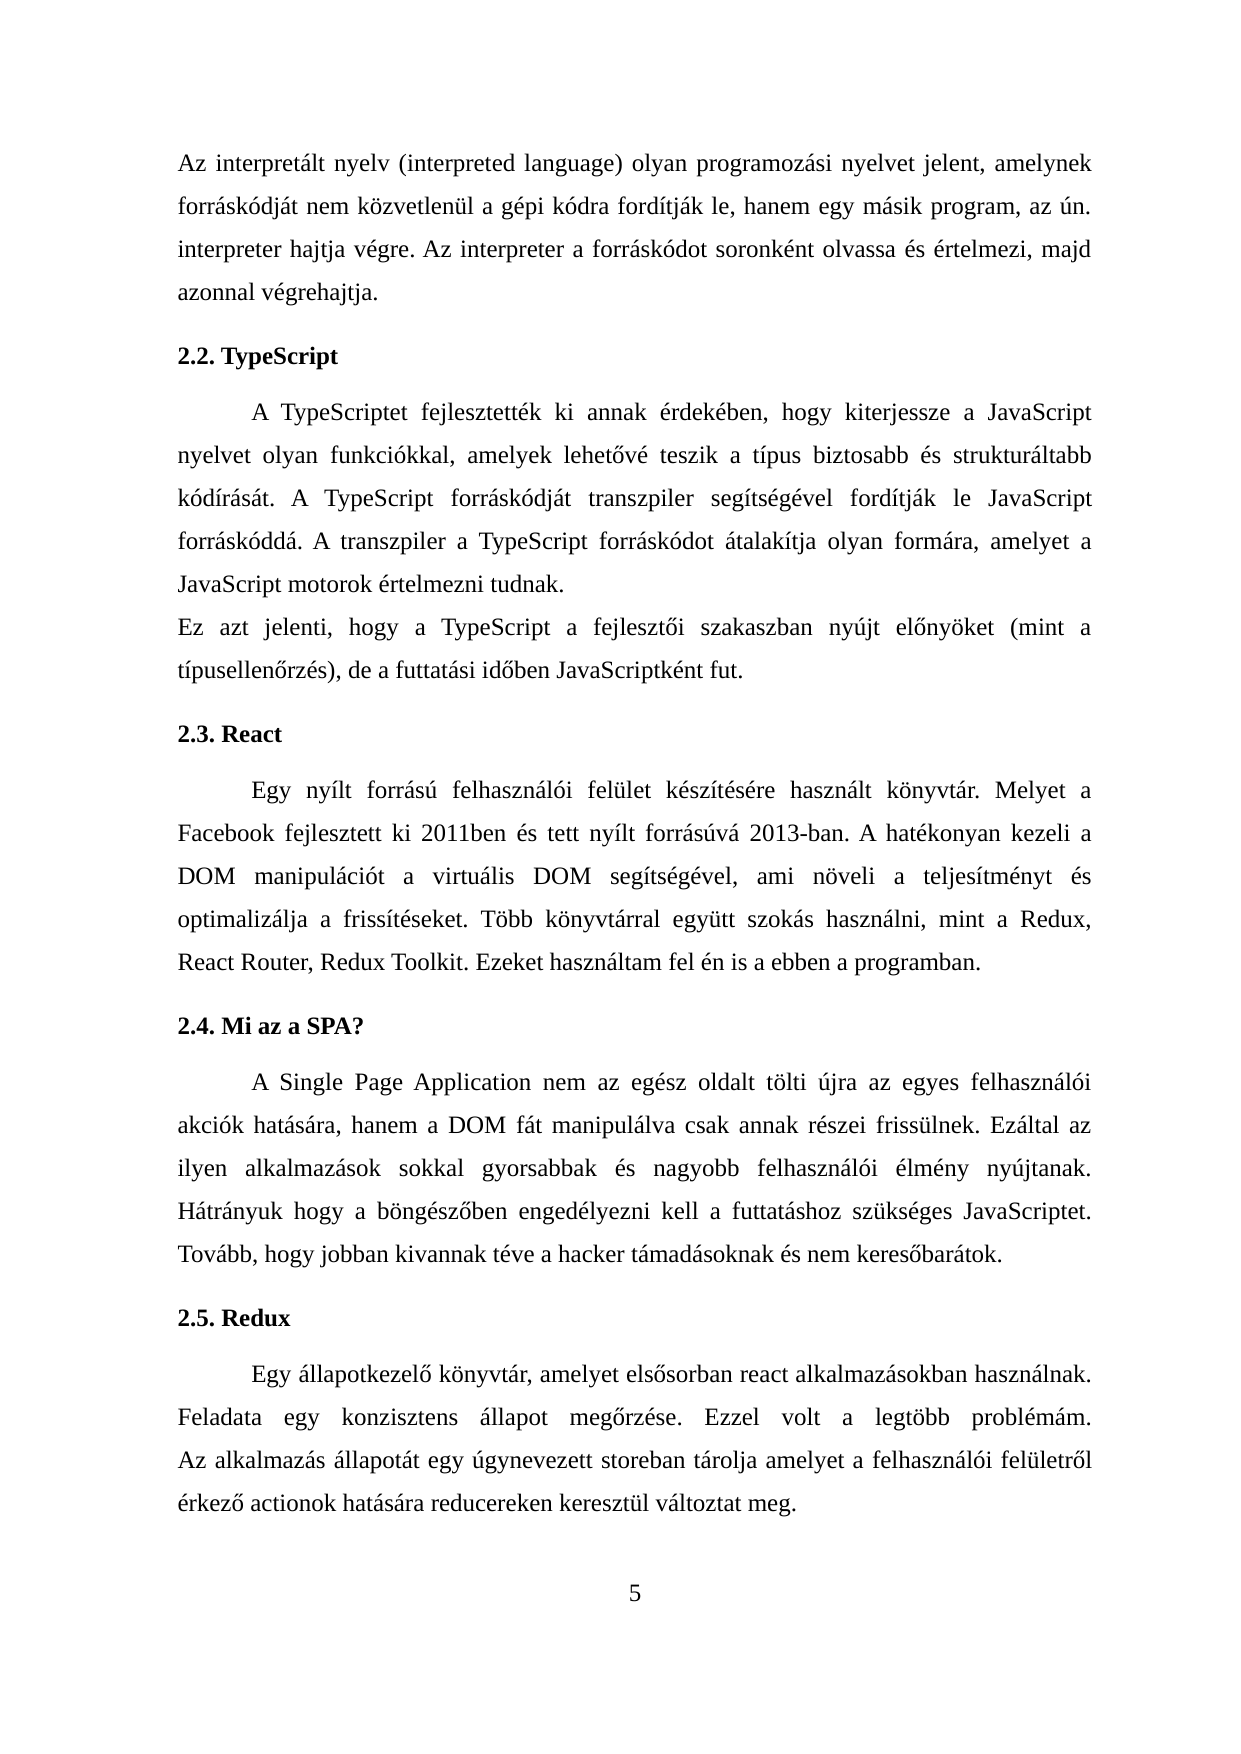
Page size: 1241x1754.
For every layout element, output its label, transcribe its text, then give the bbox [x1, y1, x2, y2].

text A Single Page Application nem az egész oldalt tölti újra az egyes felhasználói akciók hatására, hanem a DOM fát manipulálva csak annak részei frissülnek. Ezáltal az ilyen alkalmazások sokkal gyorsabbak és nagyobb felhasználói élmény nyújtanak. Hátrányuk hogy a böngészőben engedélyezni kell a futtatáshoz szükséges JavaScriptet. Tovább, hogy jobban kivannak téve a hacker támadásoknak és nem keresőbarátok. [177, 1067, 1093, 1268]
text Az interpretált nyelv (interpreted language) olyan programozási nyelvet jelent, amelynek forráskódját nem közvetlenül a gépi kódra fordítják le, hanem egy másik program, az ún. interpreter hajtja végre. Az interpreter a forráskódot soronként olvassa és értelmezi, majd azonnal végrehajtja. [177, 148, 1093, 306]
text Ez azt jelenti, hogy a TypeScript a fejlesztői szakaszban nyújt előnyöket (mint a típusellenőrzés), de a futtatási időben JavaScriptként fut. [177, 612, 1093, 684]
subtitle 2.3. React [177, 719, 1093, 748]
text Egy állapotkezelő könyvtár, amelyet elsősorban react alkalmazásokban használnak. Feladata egy konzisztens állapot megőrzése. Ezzel volt a legtöbb problémám. Az alkalmazás állapotát egy úgynevezett storeban tárolja amelyet a felhasználói felületről érkező actionok hatására reducereken keresztül változtat meg. [177, 1359, 1093, 1517]
subtitle 2.5. Redux [177, 1303, 1093, 1332]
text Egy nyílt forrású felhasználói felület készítésére használt könyvtár. Melyet a Facebook fejlesztett ki 2011ben és tett nyílt forrásúvá 2013-ban. A hatékonyan kezeli a DOM manipulációt a virtuális DOM segítségével, ami növeli a teljesítményt és optimalizálja a frissítéseket. Több könyvtárral együtt szokás használni, mint a Redux, React Router, Redux Toolkit. Ezeket használtam fel én is a ebben a programban. [177, 775, 1093, 976]
subtitle 2.2. TypeScript [177, 341, 1093, 370]
subtitle 2.4. Mi az a SPA? [177, 1011, 1093, 1040]
text A TypeScriptet fejlesztették ki annak érdekében, hogy kiterjessze a JavaScript nyelvet olyan funkciókkal, amelyek lehetővé teszik a típus biztosabb és strukturáltabb kódírását. A TypeScript forráskódját transzpiler segítségével fordítják le JavaScript forráskóddá. A transzpiler a TypeScript forráskódot átalakítja olyan formára, amelyet a JavaScript motorok értelmezni tudnak. [177, 397, 1093, 598]
